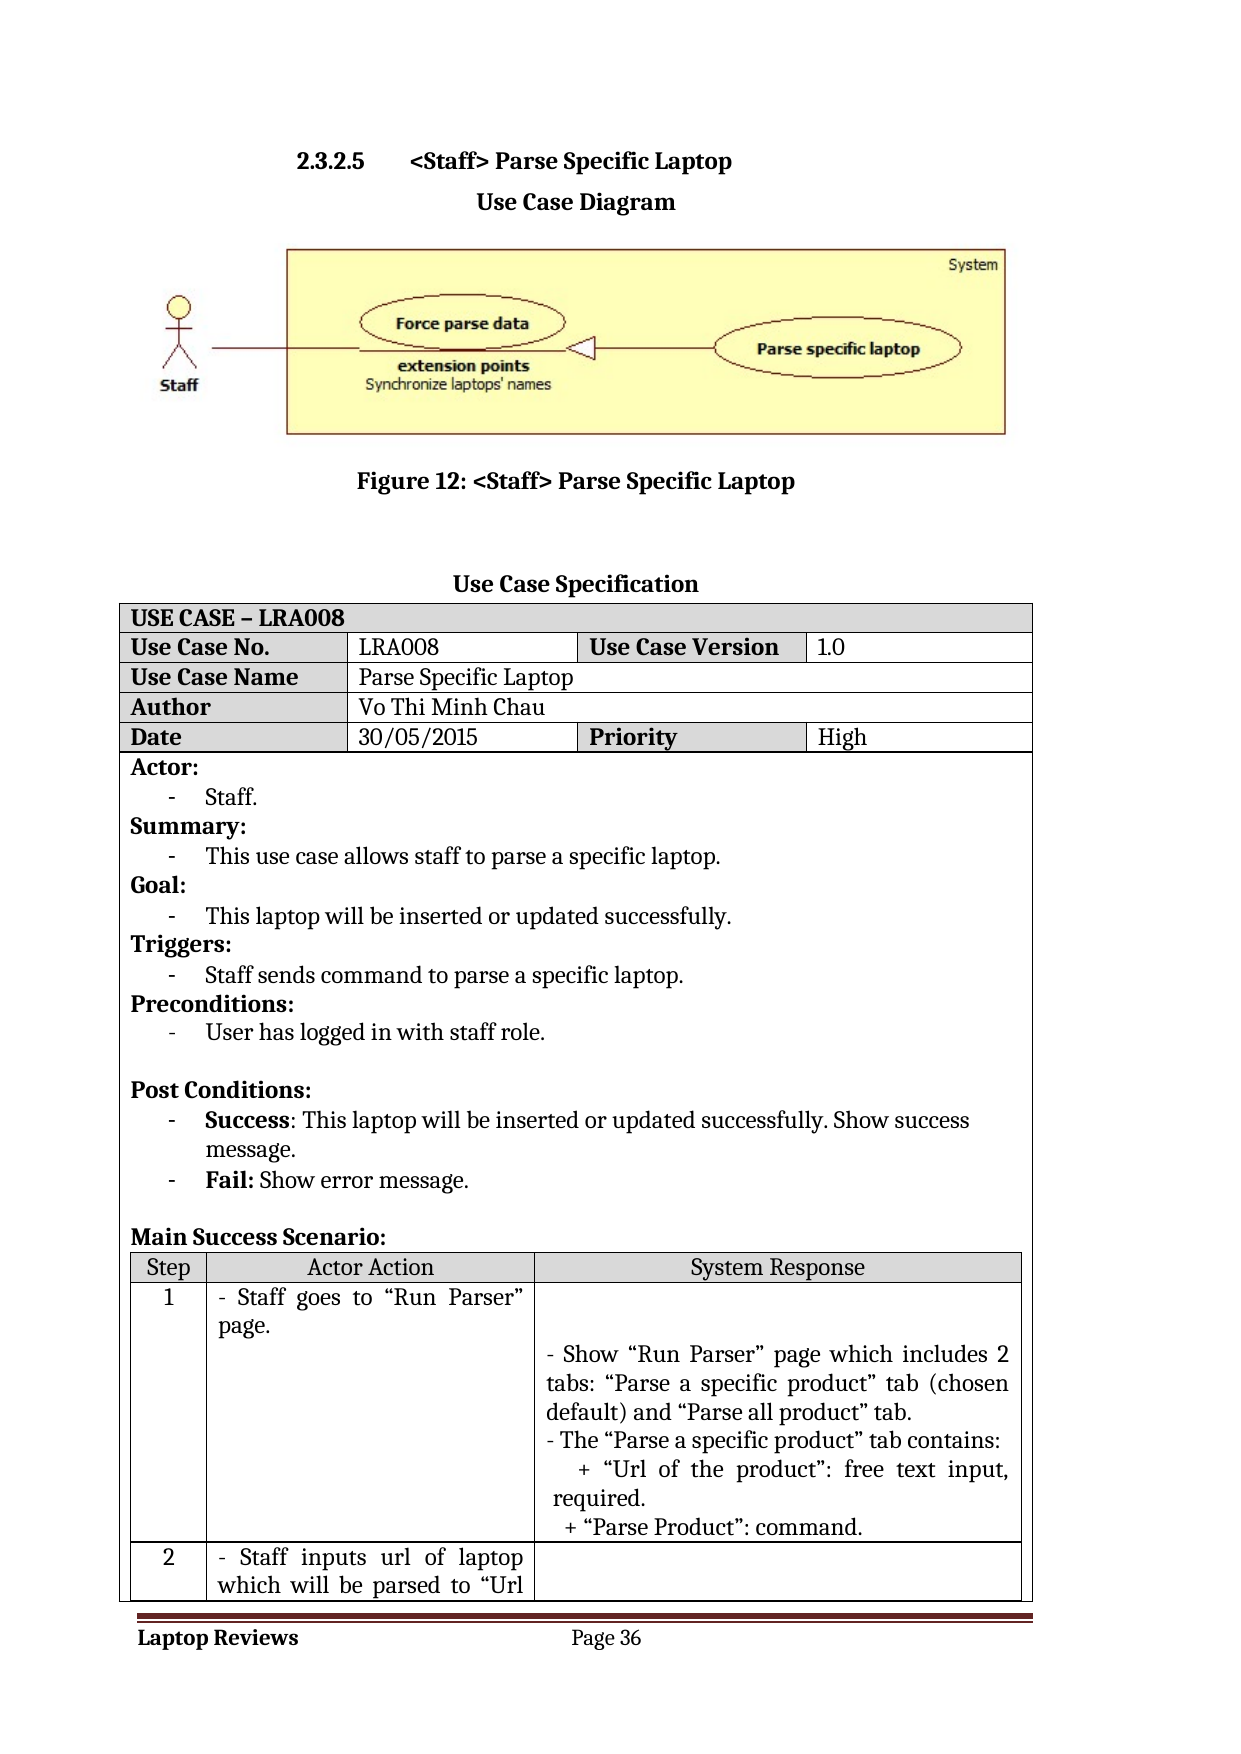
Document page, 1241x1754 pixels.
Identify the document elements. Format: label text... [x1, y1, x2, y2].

table_cell 1.0 [807, 633, 1032, 662]
table_cell Vo Thi Minh Chau [348, 693, 1032, 722]
table_cell LRA008 [348, 633, 577, 662]
table_cell Parse Specific Laptop [348, 663, 1032, 692]
table_cell Use Case Version [578, 633, 806, 662]
text Figure 12: <Staff> Parse Specific Laptop [118, 467, 1033, 496]
table_cell High [807, 723, 1032, 751]
table_cell Use Case No. [120, 633, 347, 662]
table_cell Author [120, 693, 347, 722]
subtitle Use Case Diagram [118, 188, 1033, 217]
table_cell Priority [578, 723, 806, 751]
table_header USE CASE – LRA008 [120, 604, 1032, 632]
picture [118, 221, 1034, 463]
table_cell 30/05/2015 [348, 723, 577, 751]
table_cell Date [120, 723, 347, 751]
table_cell Use Case Name [120, 663, 347, 692]
subtitle Use Case Specification [118, 569, 1033, 598]
subtitle <Staff> Parse Specific Laptop [297, 147, 1033, 176]
